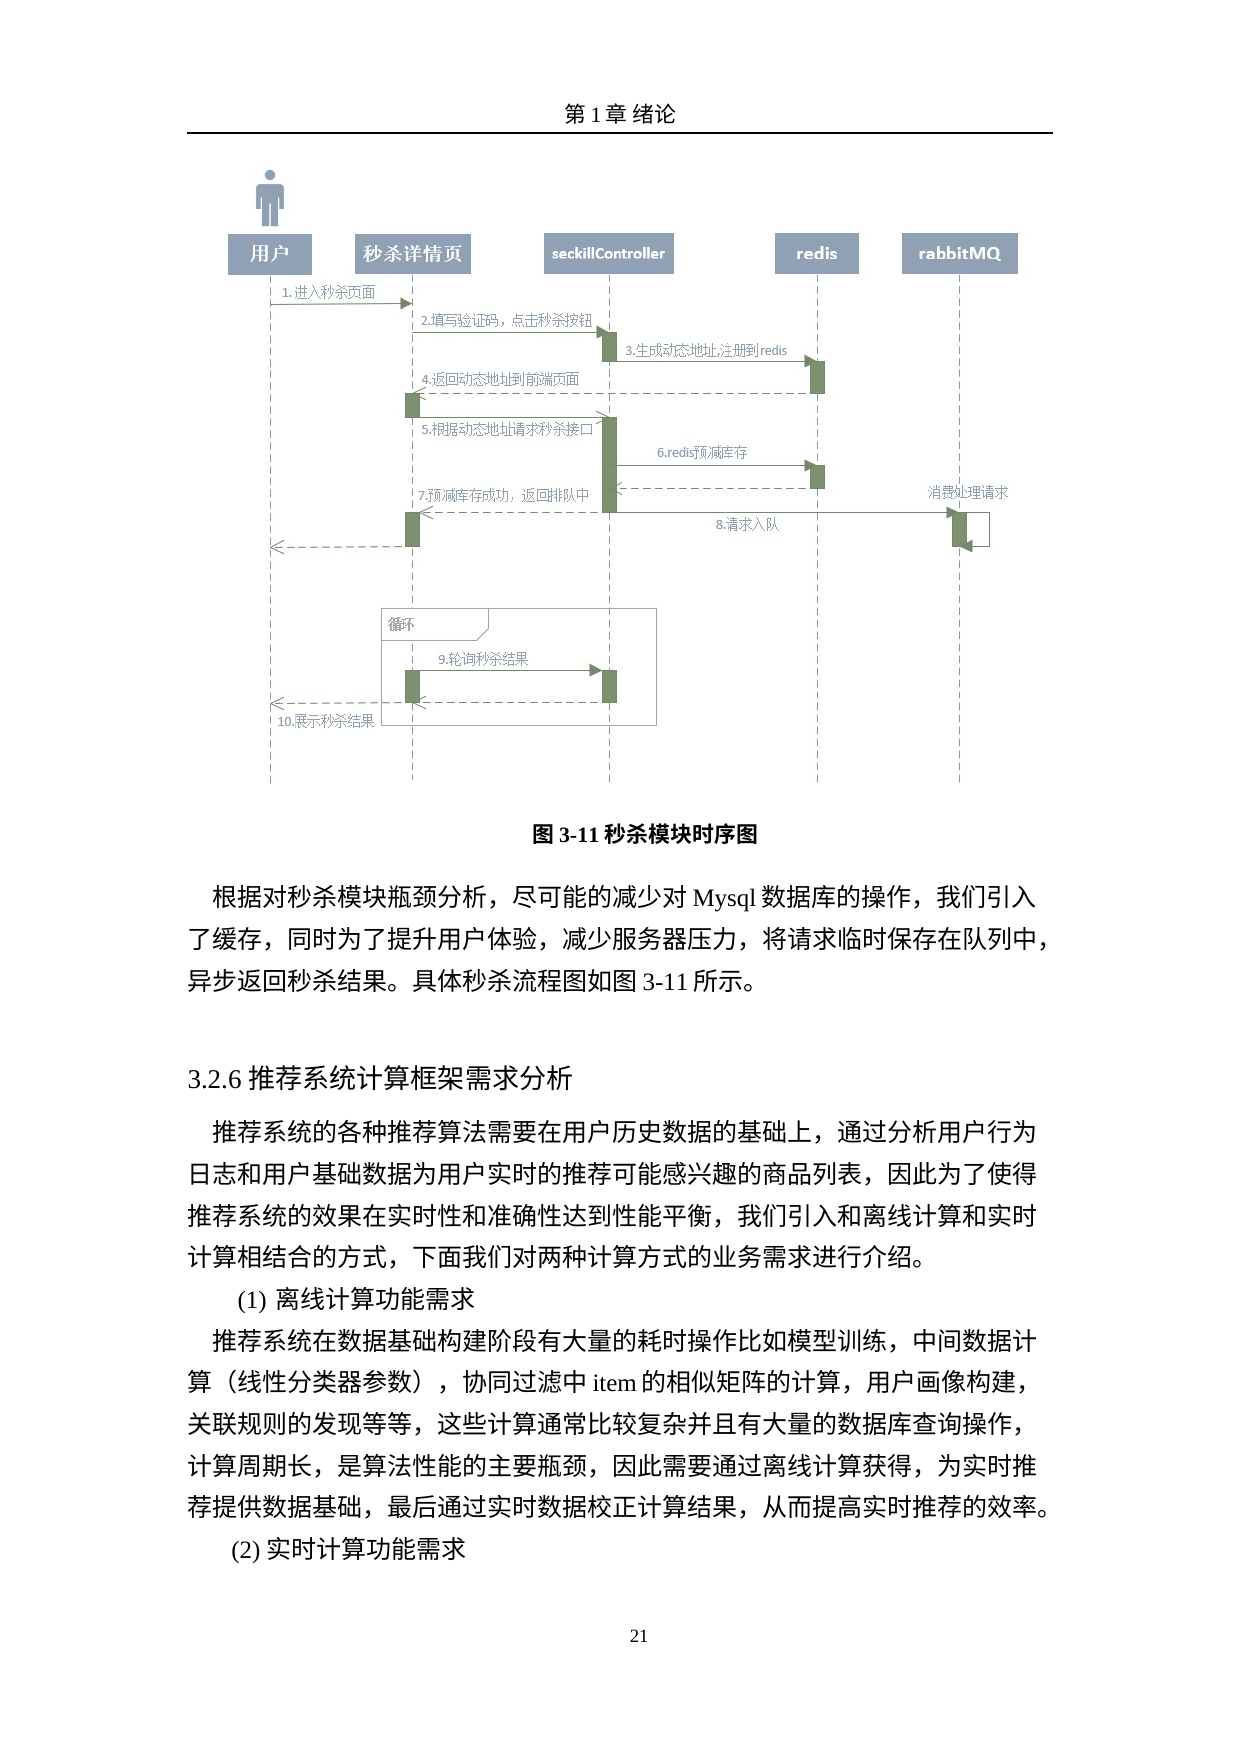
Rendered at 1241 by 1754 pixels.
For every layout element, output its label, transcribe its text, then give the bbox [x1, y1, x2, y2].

text 推荐系统的各种推荐算法需要在用户历史数据的基础上，通过分析用户行为日志和用户基础数据为用户实时的推荐可能感兴趣的商品列表，因此为了使得推荐系统的效果在实时性和准确性达到性能平衡，我们引入和离线计算和实时计算相结合的方式，下面我们对两种计算方式的业务需求进行介绍。 [187, 1108, 1053, 1275]
subtitle 3.2.6 推荐系统计算框架需求分析 [187, 1057, 1053, 1096]
text 根据对秒杀模块瓶颈分析，尽可能的减少对Mysql数据库的操作，我们引入了缓存，同时为了提升用户体验，减少服务器压力，将请求临时保存在队列中，异步返回秒杀结果。具体秒杀流程图如图3-11所示。 [187, 873, 1053, 998]
text 图3-11 秒杀模块时序图 [187, 817, 1053, 848]
list 离线计算功能需求 [237, 1275, 1053, 1317]
text 推荐系统在数据基础构建阶段有大量的耗时操作比如模型训练，中间数据计算（线性分类器参数），协同过滤中item的相似矩阵的计算，用户画像构建，关联规则的发现等等，这些计算通常比较复杂并且有大量的数据库查询操作，计算周期长，是算法性能的主要瓶颈，因此需要通过离线计算获得，为实时推荐提供数据基础，最后通过实时数据校正计算结果，从而提高实时推荐的效率。 [187, 1317, 1053, 1525]
text (2) 实时计算功能需求 [187, 1525, 1053, 1567]
picture [187, 149, 1054, 804]
